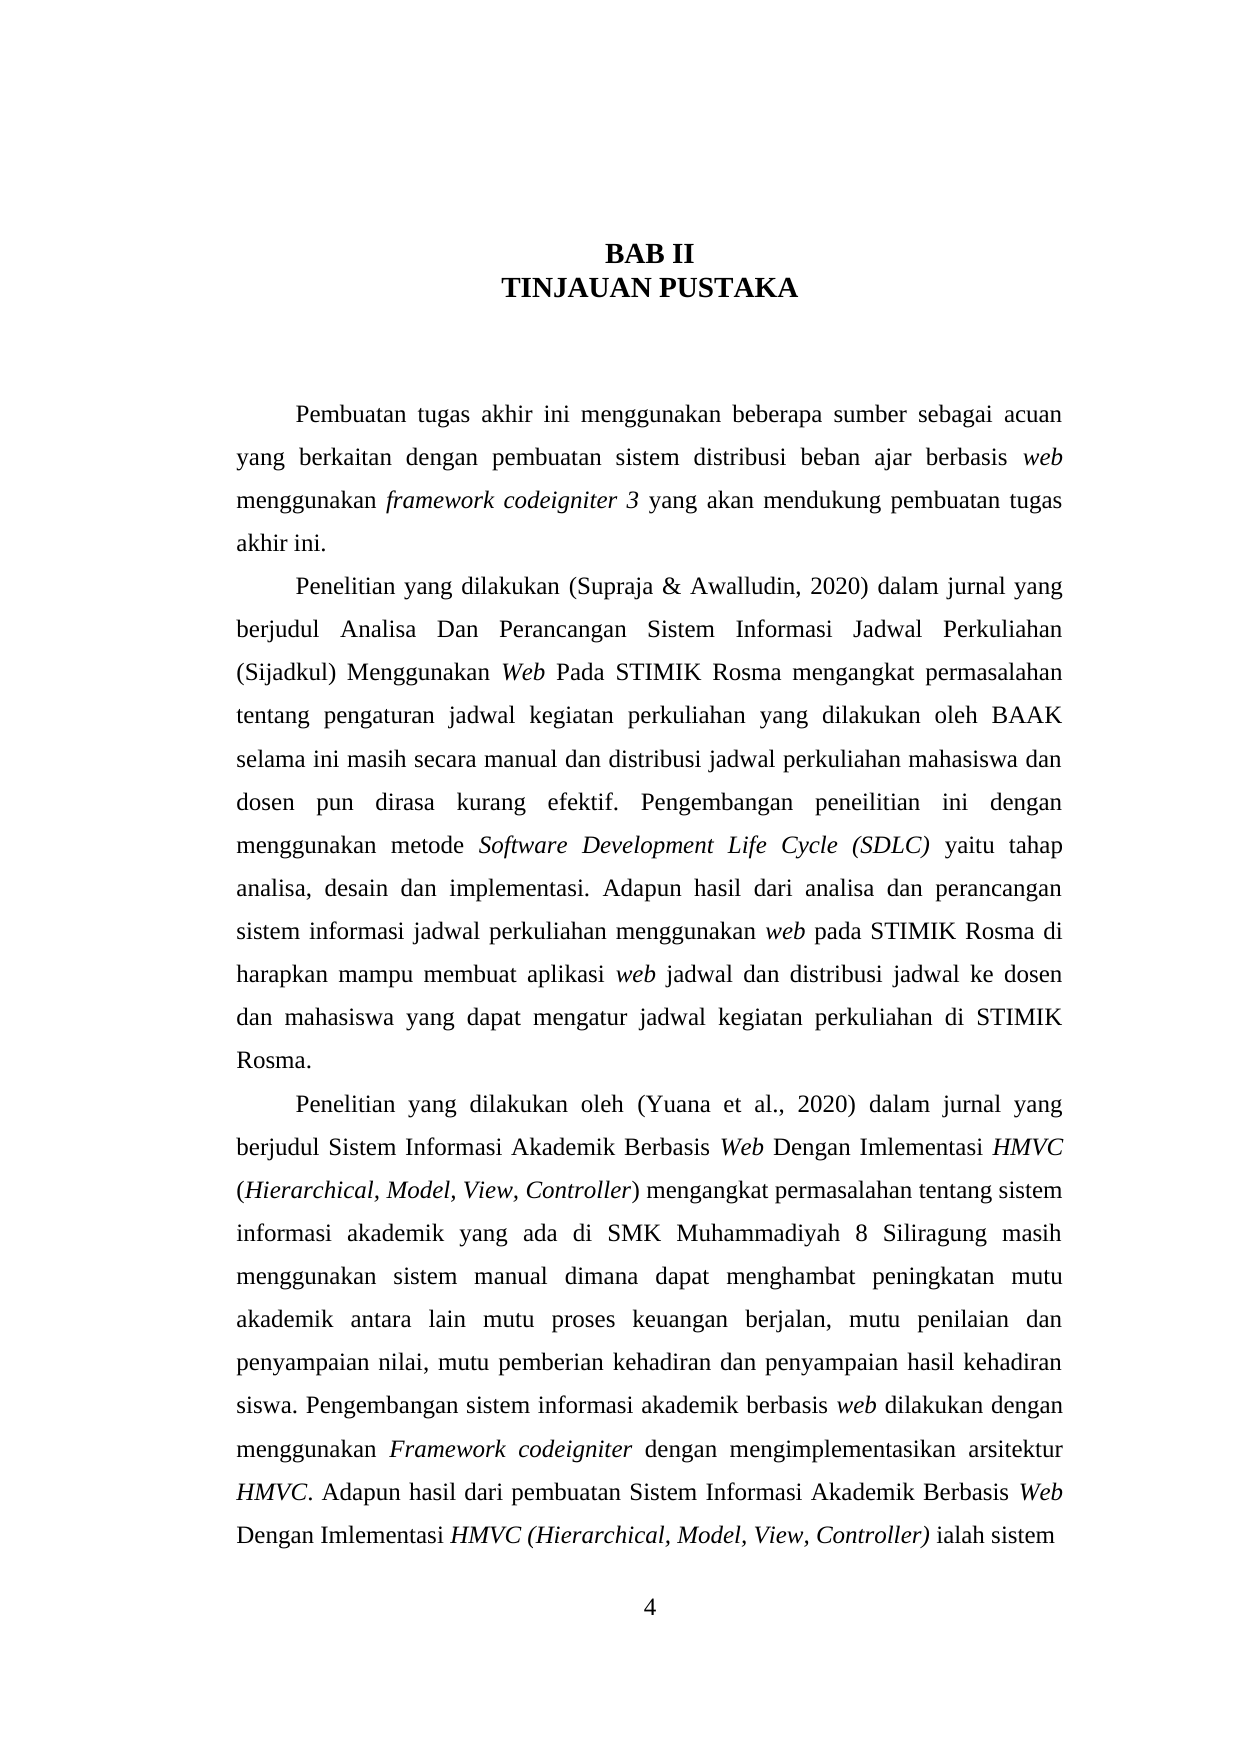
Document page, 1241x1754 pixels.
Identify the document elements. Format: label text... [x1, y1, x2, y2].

text Penelitian yang dilakukan oleh (Yuana et al., 2020) dalam jurnal yang berjudul Sistem Informasi Akademik Berbasis Web Dengan Imlementasi HMVC (Hierarchical, Model, View, Controller) mengangkat permasalahan tentang sistem informasi akademik yang ada di SMK Muhammadiyah 8 Siliragung masih menggunakan sistem manual dimana dapat menghambat peningkatan mutu akademik antara lain mutu proses keuangan berjalan, mutu penilaian dan penyampaian nilai, mutu pemberian kehadiran dan penyampaian hasil kehadiran siswa. Pengembangan sistem informasi akademik berbasis web dilakukan dengan menggunakan Framework codeigniter dengan mengimplementasikan arsitektur HMVC. Adapun hasil dari pembuatan Sistem Informasi Akademik Berbasis Web Dengan Imlementasi HMVC (Hierarchical, Model, View, Controller) ialah sistem [236, 1089, 1063, 1549]
text Pembuatan tugas akhir ini menggunakan beberapa sumber sebagai acuan yang berkaitan dengan pembuatan sistem distribusi beban ajar berbasis web menggunakan framework codeigniter 3 yang akan mendukung pembuatan tugas akhir ini. [236, 399, 1063, 557]
subtitle BAB II TINJAUAN PUSTAKA [236, 236, 1063, 303]
text Penelitian yang dilakukan (Supraja & Awalludin, 2020) dalam jurnal yang berjudul Analisa Dan Perancangan Sistem Informasi Jadwal Perkuliahan (Sijadkul) Menggunakan Web Pada STIMIK Rosma mengangkat permasalahan tentang pengaturan jadwal kegiatan perkuliahan yang dilakukan oleh BAAK selama ini masih secara manual dan distribusi jadwal perkuliahan mahasiswa dan dosen pun dirasa kurang efektif. Pengembangan peneilitian ini dengan menggunakan metode Software Development Life Cycle (SDLC) yaitu tahap analisa, desain dan implementasi. Adapun hasil dari analisa dan perancangan sistem informasi jadwal perkuliahan menggunakan web pada STIMIK Rosma di harapkan mampu membuat aplikasi web jadwal dan distribusi jadwal ke dosen dan mahasiswa yang dapat mengatur jadwal kegiatan perkuliahan di STIMIK Rosma. [236, 571, 1063, 1074]
